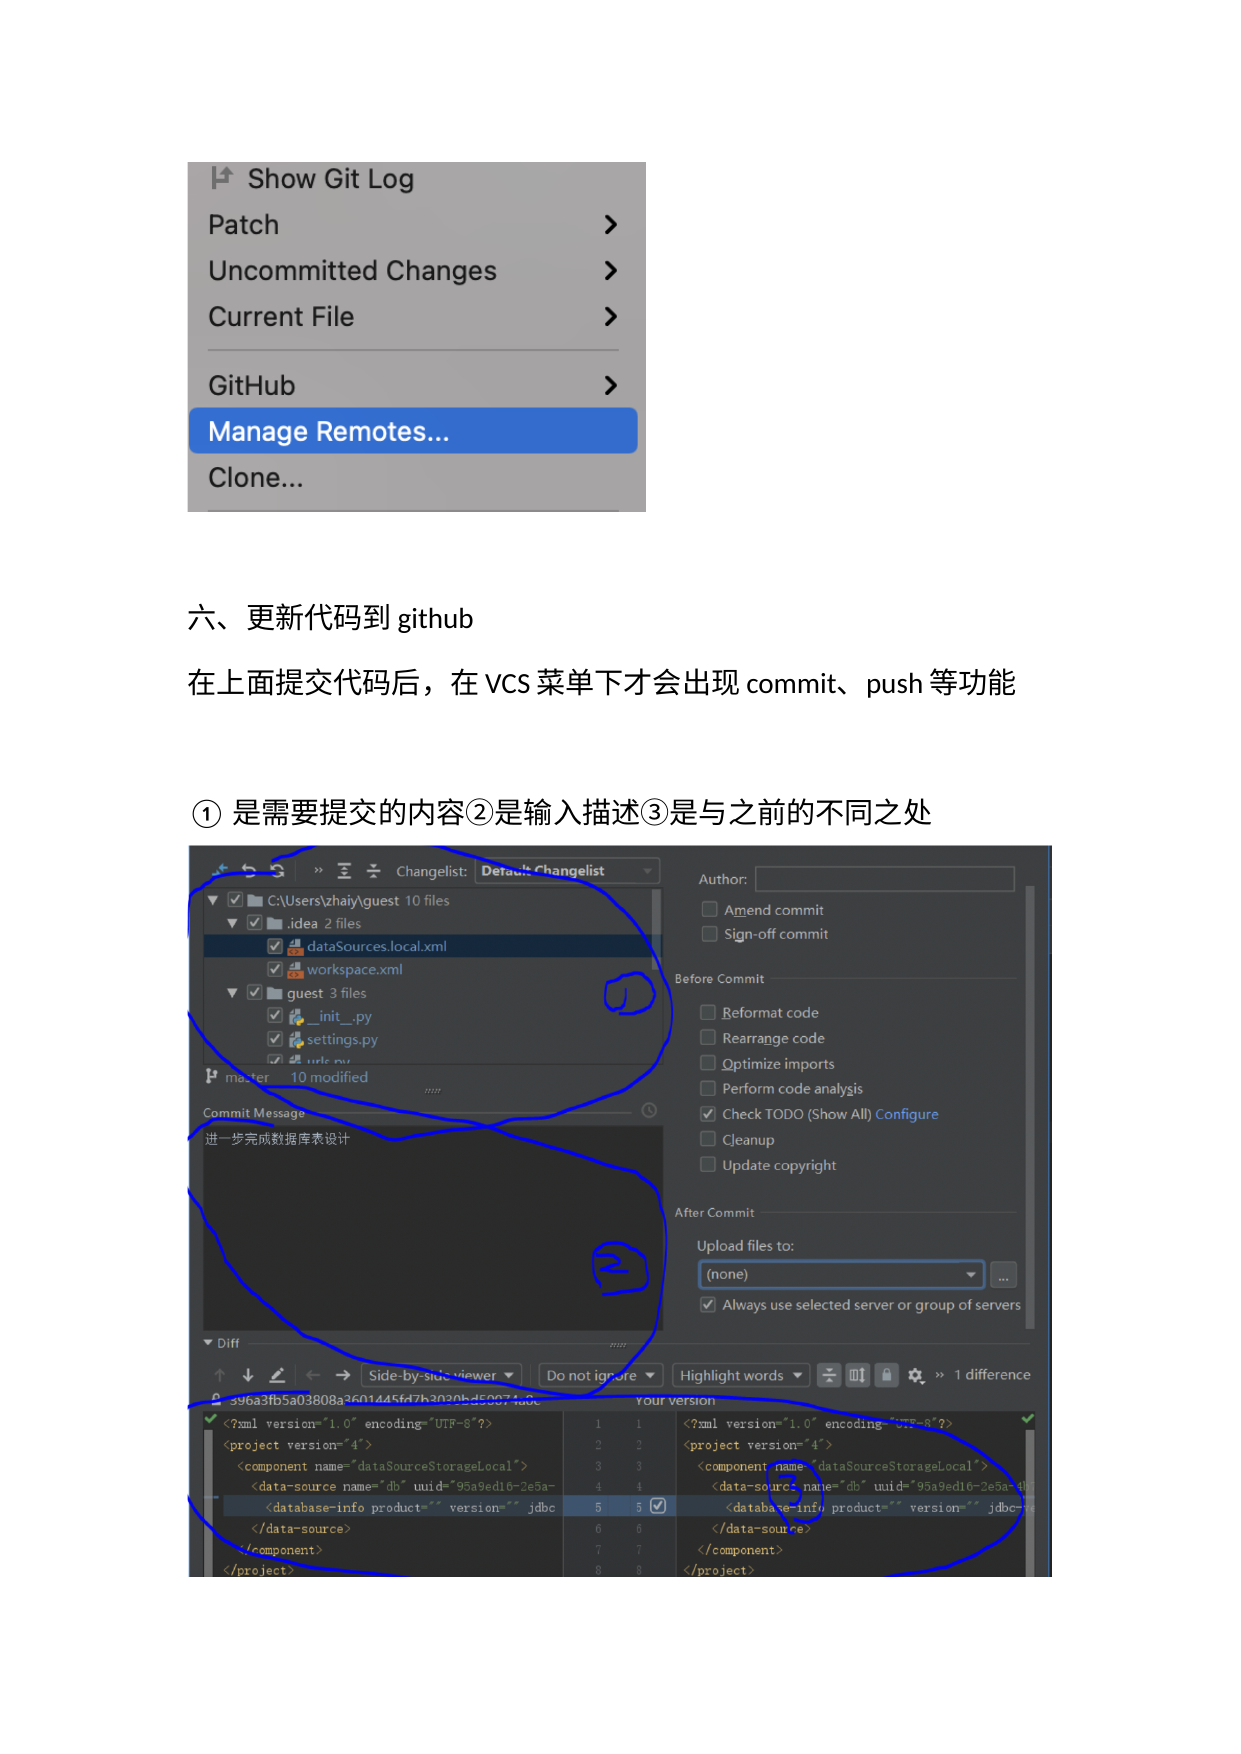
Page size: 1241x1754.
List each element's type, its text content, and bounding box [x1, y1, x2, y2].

list 六、更新代码到github [187, 584, 1053, 649]
picture [187, 844, 1053, 1577]
picture [187, 162, 646, 512]
list ①是需要提交的内容②是输入描述③是与之前的不同之处 [187, 779, 1053, 844]
list 在上面提交代码后，在VCS菜单下才会出现commit、push等功能 [187, 649, 1053, 714]
